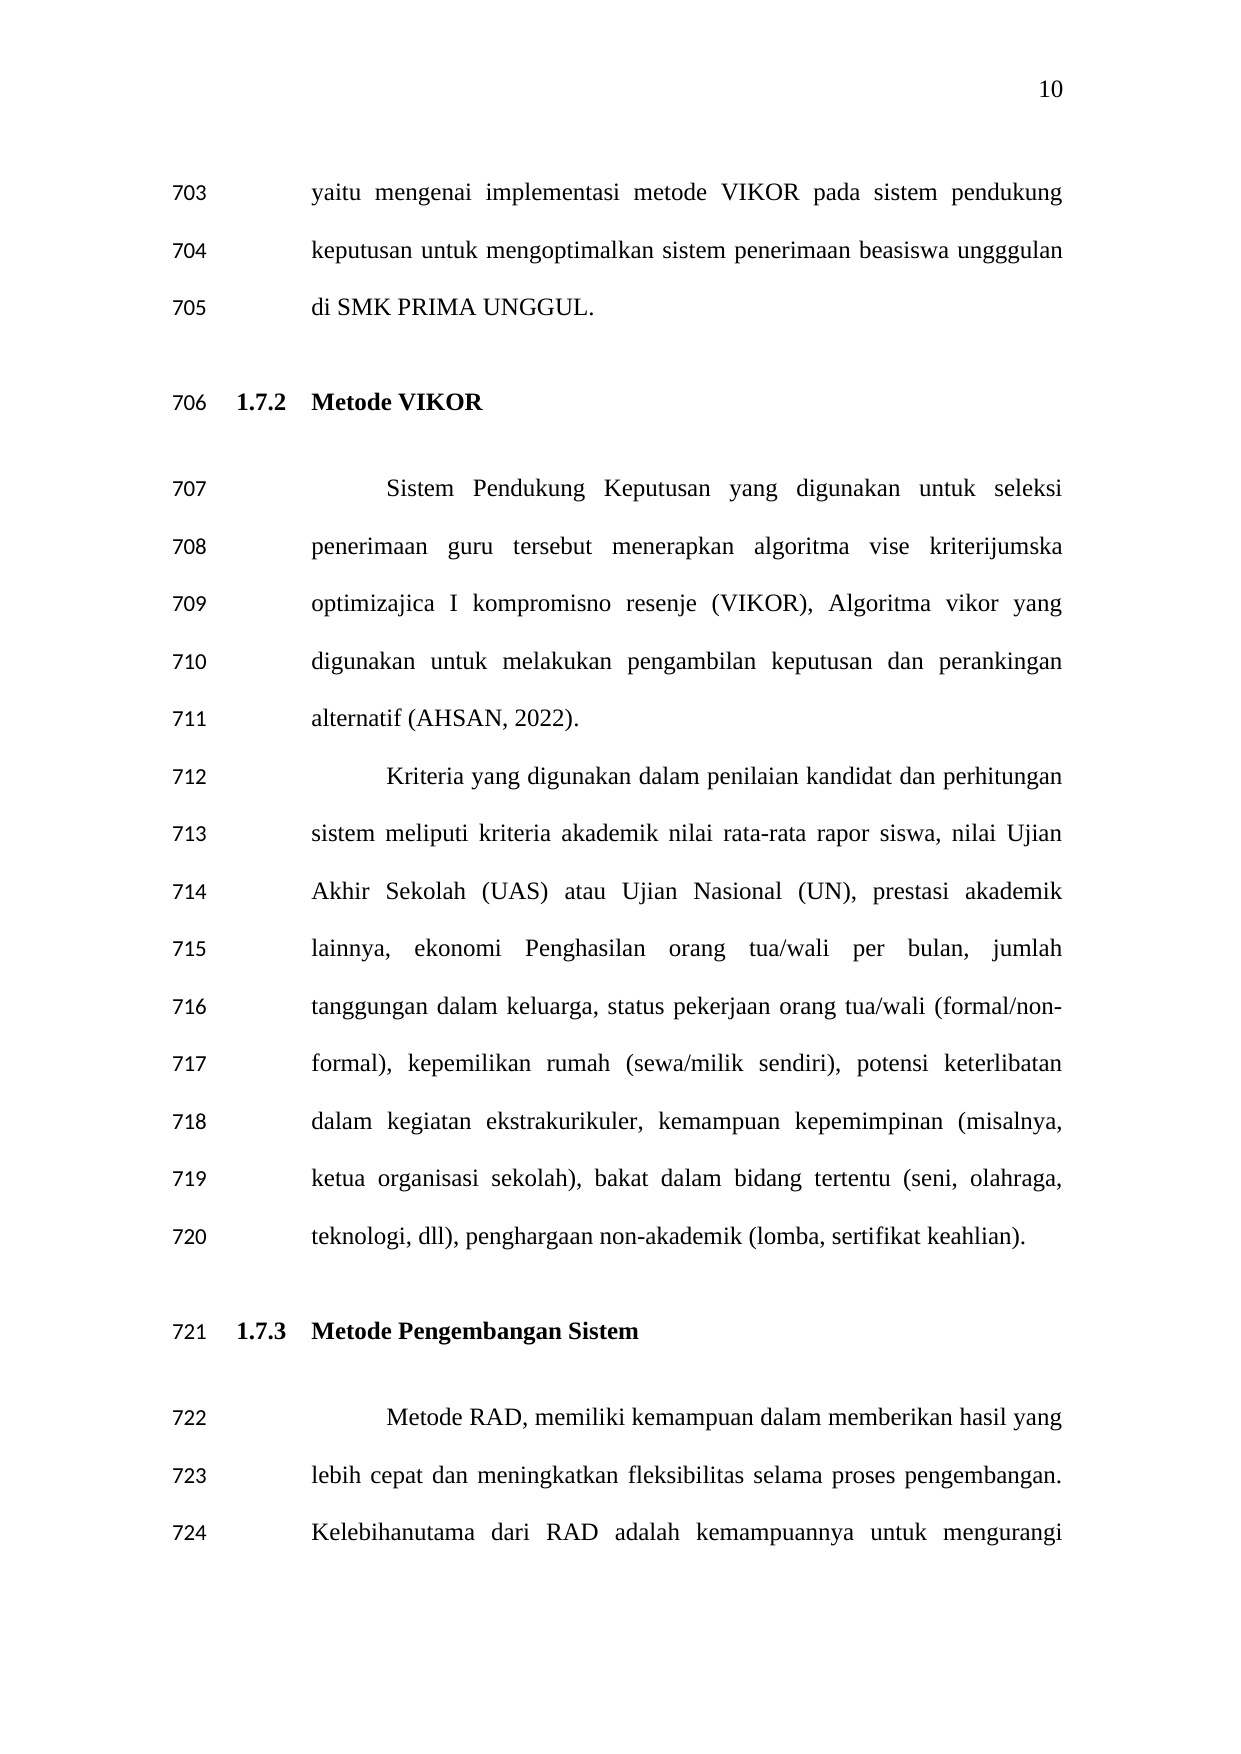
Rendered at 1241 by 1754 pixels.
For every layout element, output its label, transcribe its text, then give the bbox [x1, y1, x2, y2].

subtitle Metode Pengembangan Sistem [236, 1316, 1063, 1345]
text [311, 177, 1063, 321]
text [311, 1402, 1063, 1546]
text Sistem Pendukung Keputusan yang digunakan untuk seleksi penerimaan guru tersebut menerapkan algoritma vise kriterijumska optimizajica I kompromisno resenje (VIKOR), Algoritma vikor yang digunakan untuk melakukan pengambilan keputusan dan perankingan alternatif . [311, 473, 1063, 732]
text Kriteria yang digunakan dalam penilaian kandidat dan perhitungan sistem meliputi kriteria akademik nilai rata-rata rapor siswa, nilai Ujian Akhir Sekolah (UAS) atau Ujian Nasional (UN), prestasi akademik lainnya, ekonomi Penghasilan orang tua/wali per bulan, jumlah tanggungan dalam keluarga, status pekerjaan orang tua/wali (formal/non-formal), kepemilikan rumah (sewa/milik sendiri), potensi keterlibatan dalam kegiatan ekstrakurikuler, kemampuan kepemimpinan (misalnya, ketua organisasi sekolah), bakat dalam bidang tertentu (seni, olahraga, teknologi, dll), penghargaan non-akademik (lomba, sertifikat keahlian). [311, 761, 1063, 1250]
subtitle Metode VIKOR [236, 387, 1063, 416]
